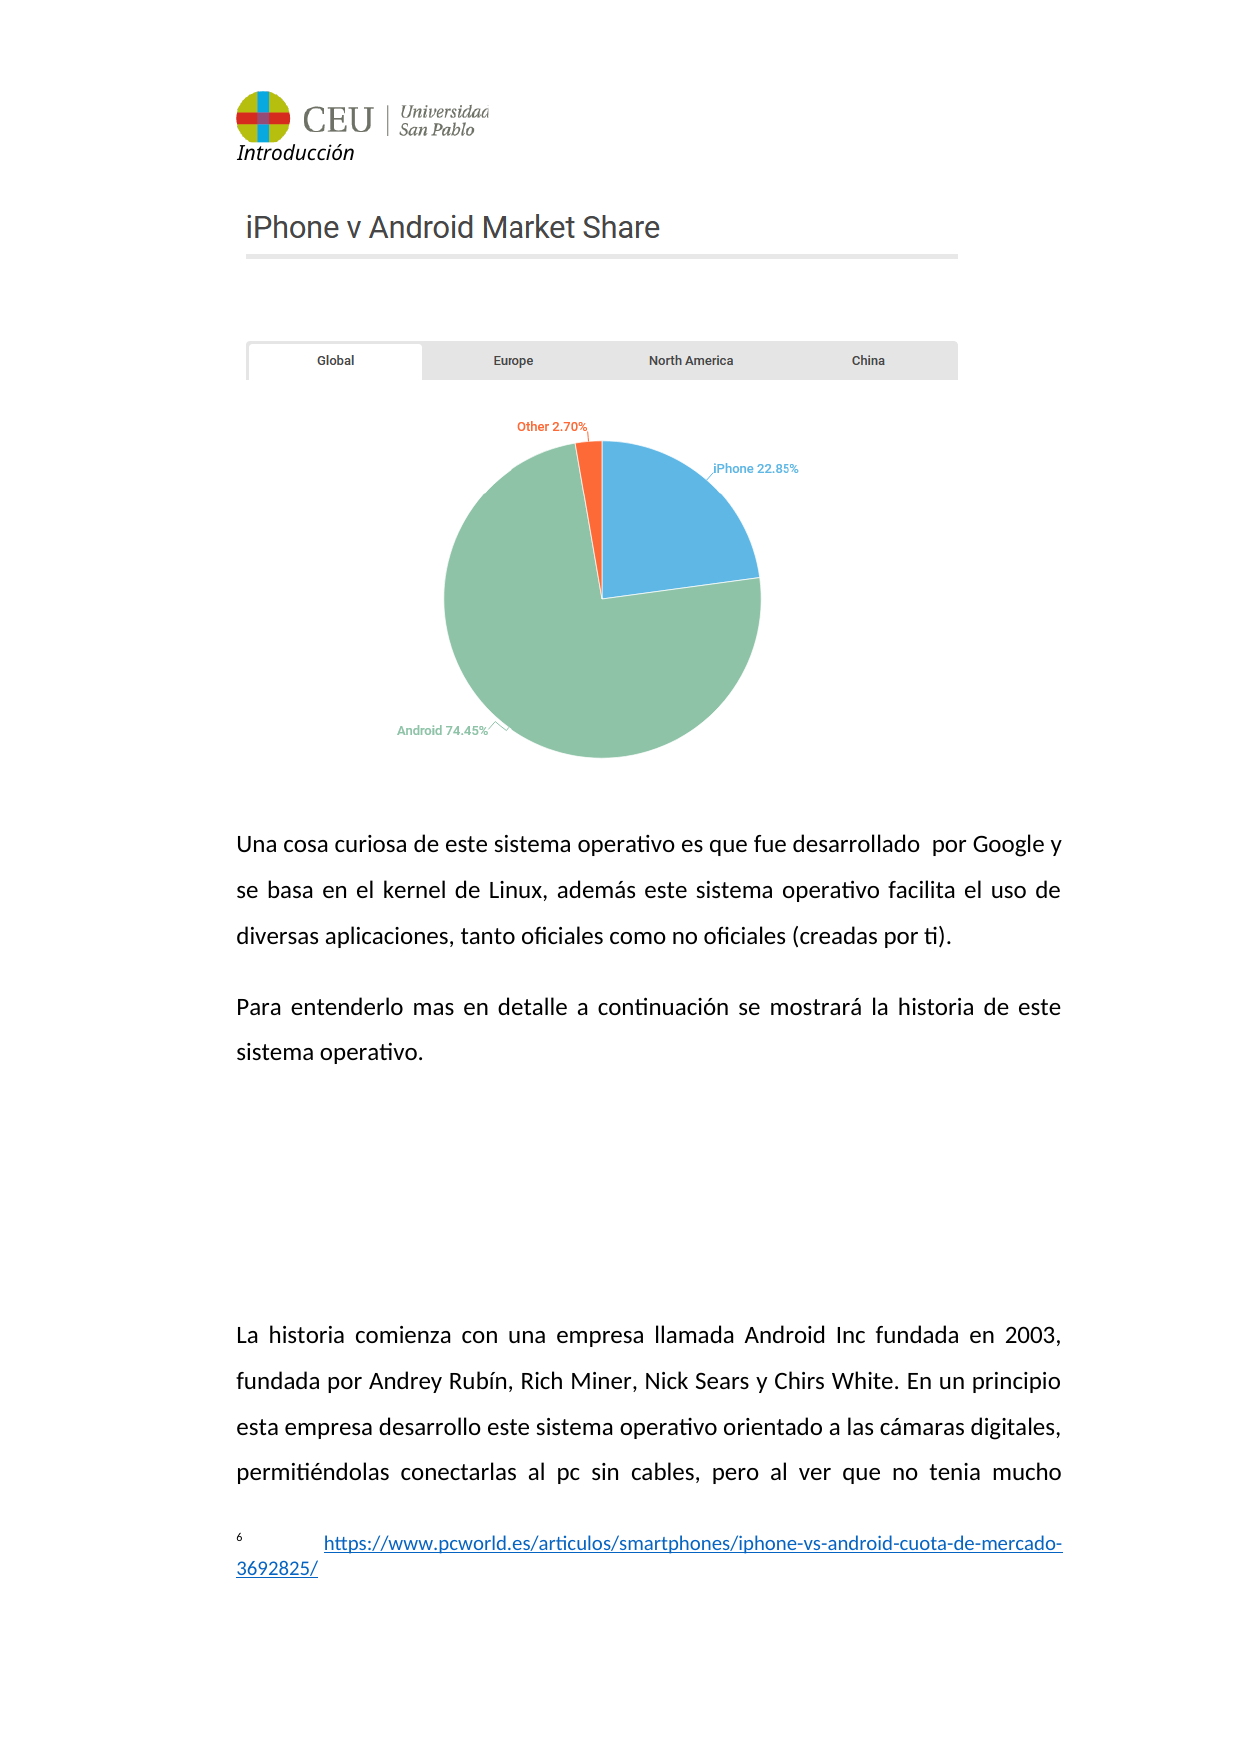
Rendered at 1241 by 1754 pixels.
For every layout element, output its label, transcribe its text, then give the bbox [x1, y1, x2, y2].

picture [235, 89, 489, 143]
text Para entenderlo mas en detalle a continuación se mostrará la historia de este sistema operativo. [236, 991, 1063, 1067]
text Una cosa curiosa de este sistema operativo es que fue desarrollado por Google y se basa en el kernel de Linux, además este sistema operativo facilita el uso de diversas aplicaciones, tanto oficiales como no oficiales (creadas por ti). [236, 828, 1063, 951]
picture [236, 206, 1063, 782]
